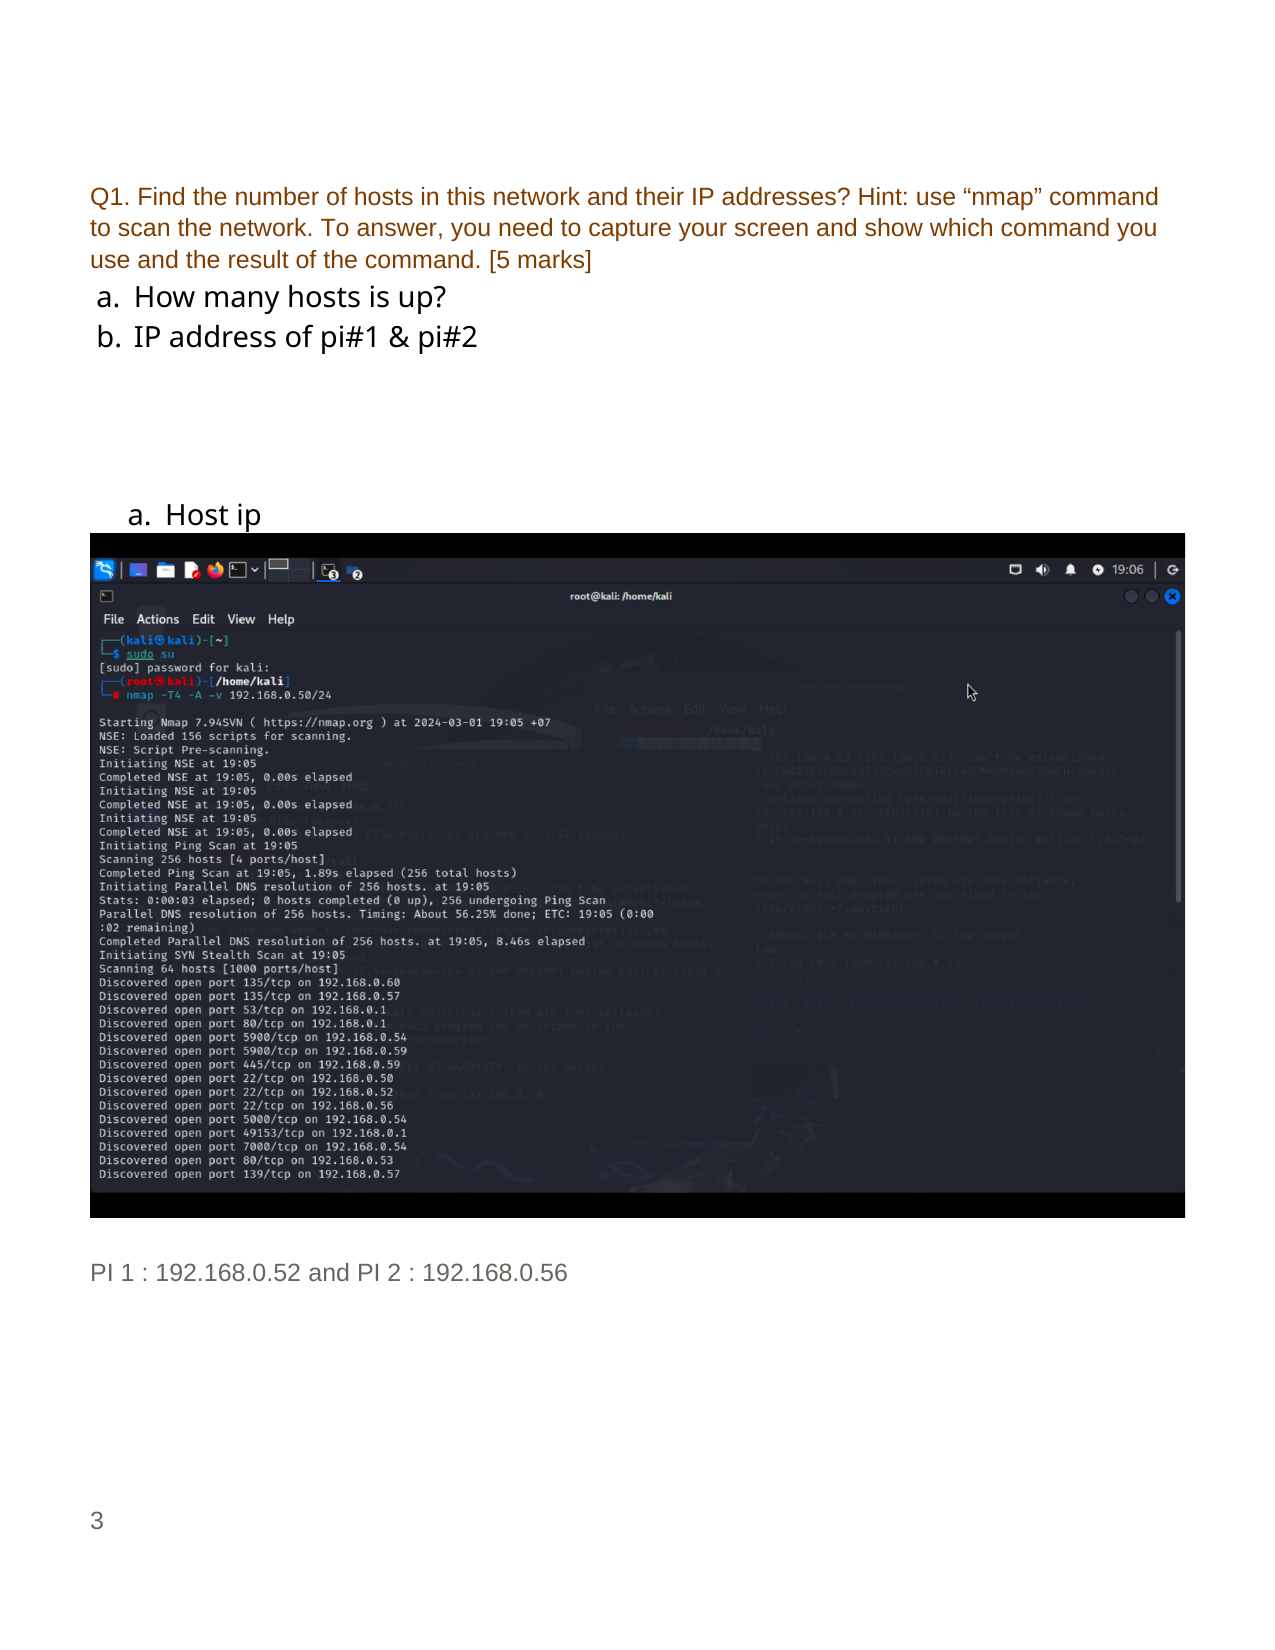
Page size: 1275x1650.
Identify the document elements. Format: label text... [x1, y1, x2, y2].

list IP address of pi#1 & pi#2 [96, 316, 1185, 356]
list Host ip [127, 494, 1185, 533]
text PI 1 : 192.168.0.52 and PI 2 : 192.168.0.56 [90, 1258, 1185, 1287]
picture [90, 533, 1186, 1218]
list How many hosts is up? [96, 276, 1185, 316]
subtitle Q1. Find the number of hosts in this network and their IP addresses? Hint: use “nmap” command to scan the network. To answer, you need to capture your screen and show which command you use and the result of the command. [5 marks] [90, 182, 1185, 273]
